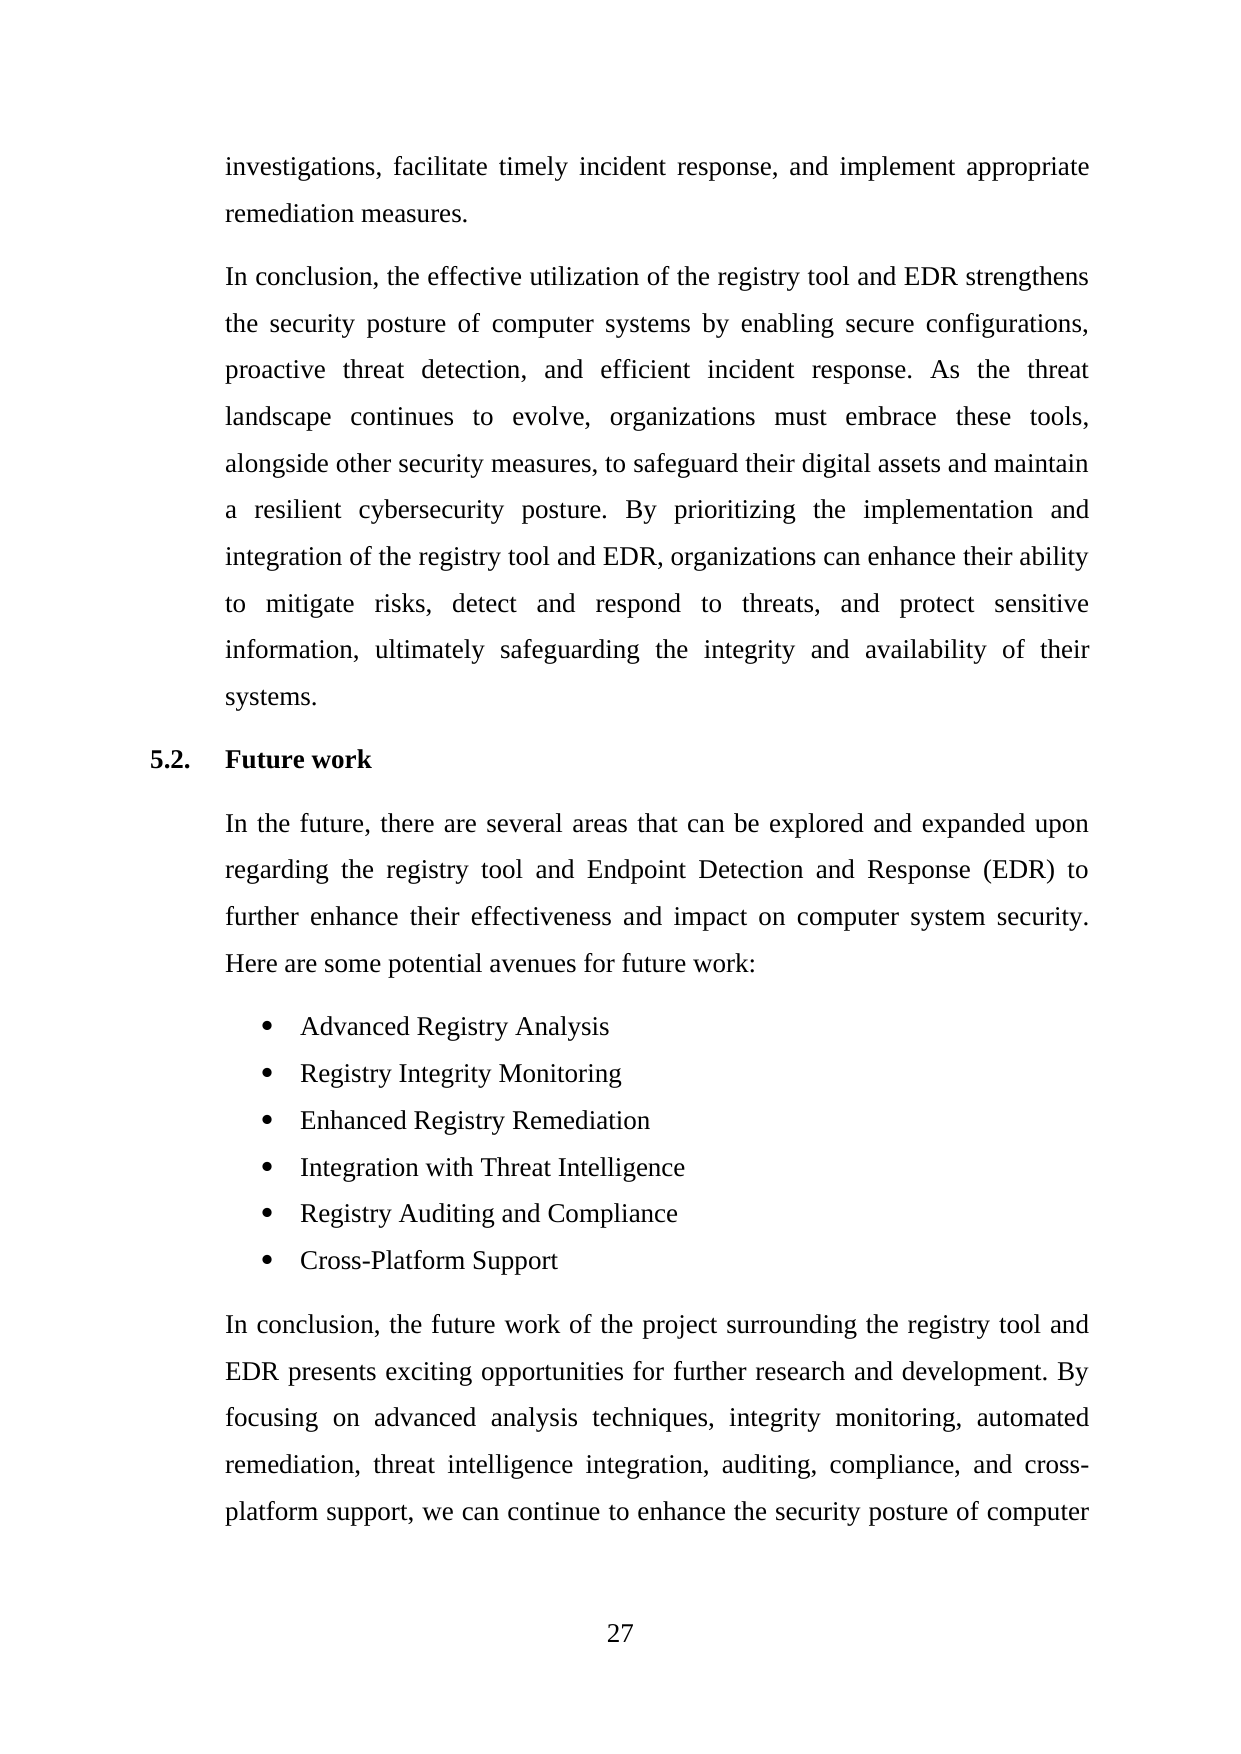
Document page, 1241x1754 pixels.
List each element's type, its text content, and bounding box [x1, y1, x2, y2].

text 5.2. Future work [150, 743, 1090, 774]
list Registry Integrity Monitoring [262, 1057, 1090, 1088]
text In the future, there are several areas that can be explored and expanded upon regarding the registry tool and Endpoint Detection and Response (EDR) to further enhance their effectiveness and impact on computer system security. Here are some potential avenues for future work: [225, 807, 1090, 978]
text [225, 1308, 1090, 1526]
list Enhanced Registry Remediation [262, 1104, 1090, 1135]
list Advanced Registry Analysis [262, 1010, 1090, 1041]
list Cross-Platform Support [262, 1244, 1090, 1276]
text In conclusion, the effective utilization of the registry tool and EDR strengthens the security posture of computer systems by enabling secure configurations, proactive threat detection, and efficient incident response. As the threat landscape continues to evolve, organizations must embrace these tools, alongside other security measures, to safeguard their digital assets and maintain a resilient cybersecurity posture. By prioritizing the implementation and integration of the registry tool and EDR, organizations can enhance their ability to mitigate risks, detect and respond to threats, and protect sensitive information, ultimately safeguarding the integrity and availability of their systems. [225, 260, 1090, 711]
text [225, 150, 1090, 228]
list Integration with Threat Intelligence [262, 1151, 1090, 1182]
list Registry Auditing and Compliance [262, 1197, 1090, 1229]
